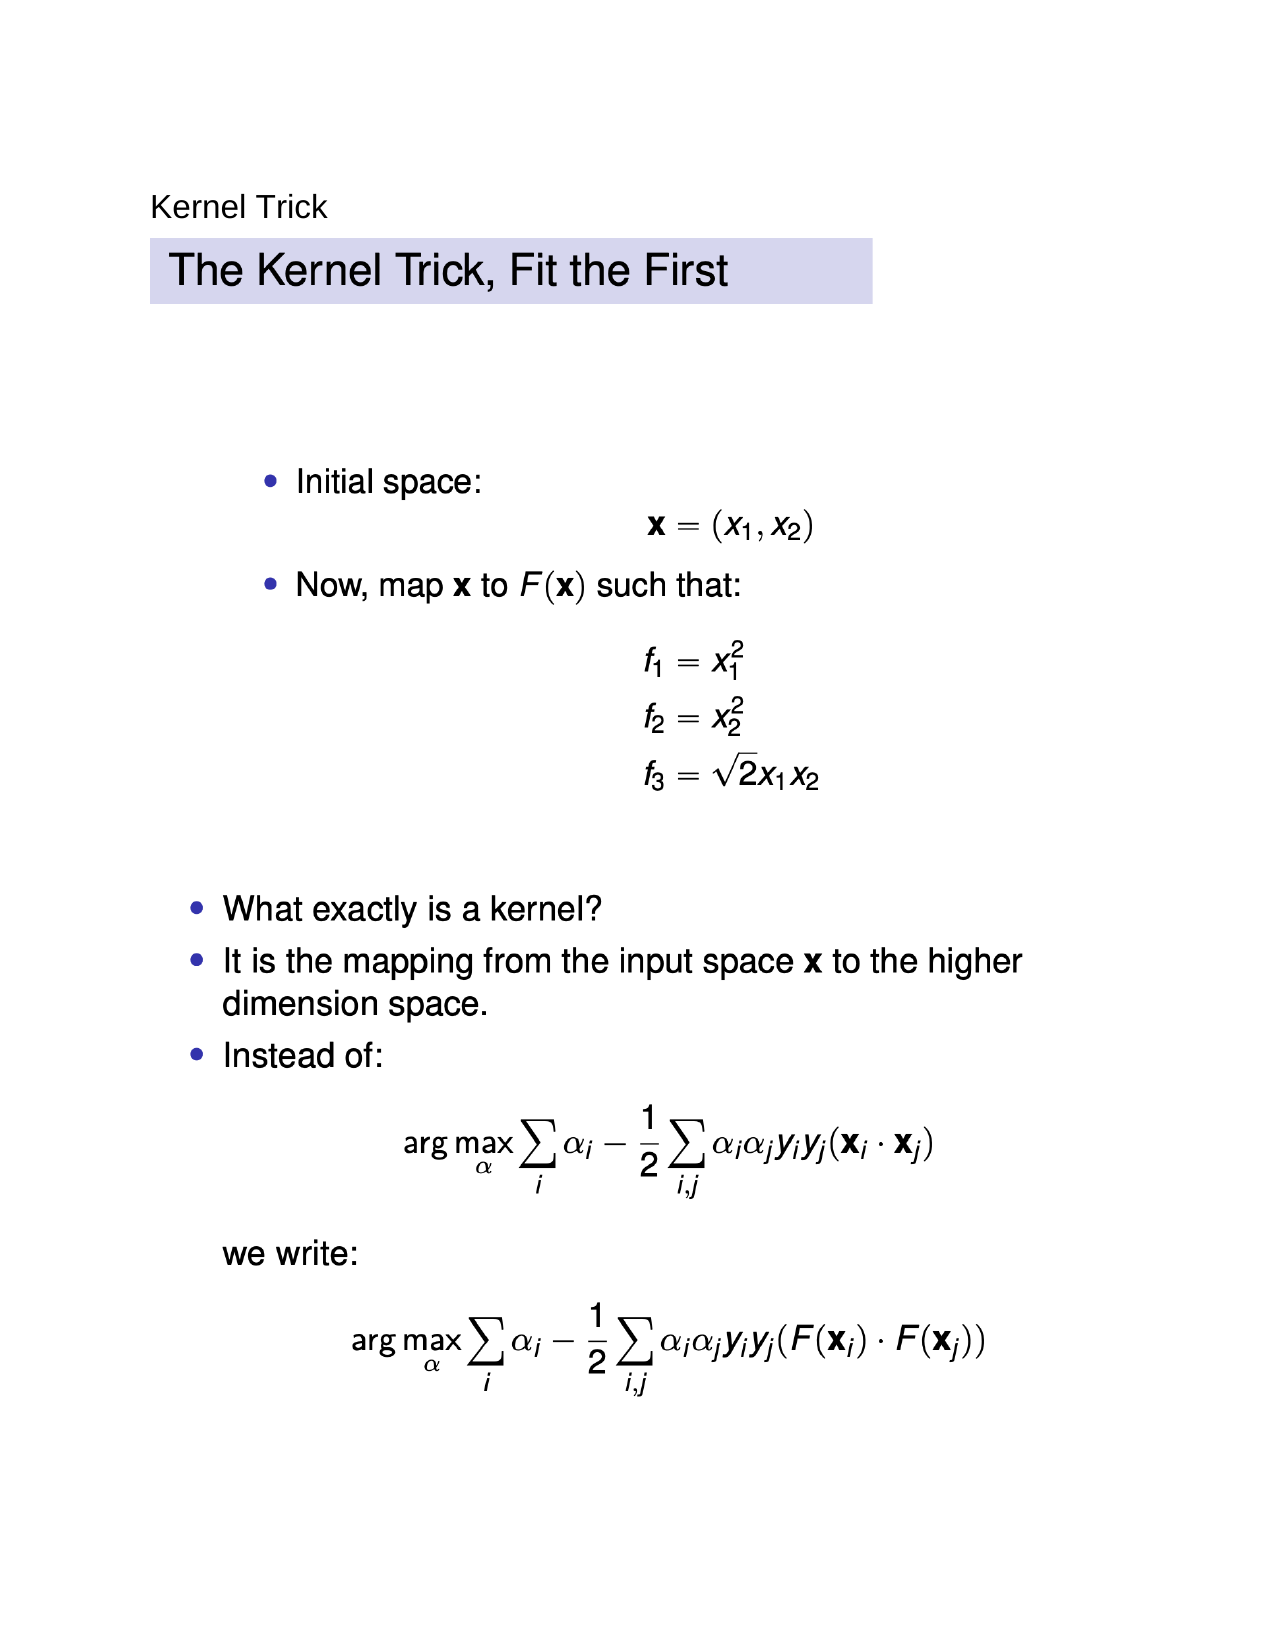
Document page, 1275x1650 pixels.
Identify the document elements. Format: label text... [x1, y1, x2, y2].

picture [150, 238, 873, 822]
subtitle Kernel Trick [150, 187, 1125, 226]
picture [150, 825, 1125, 1453]
